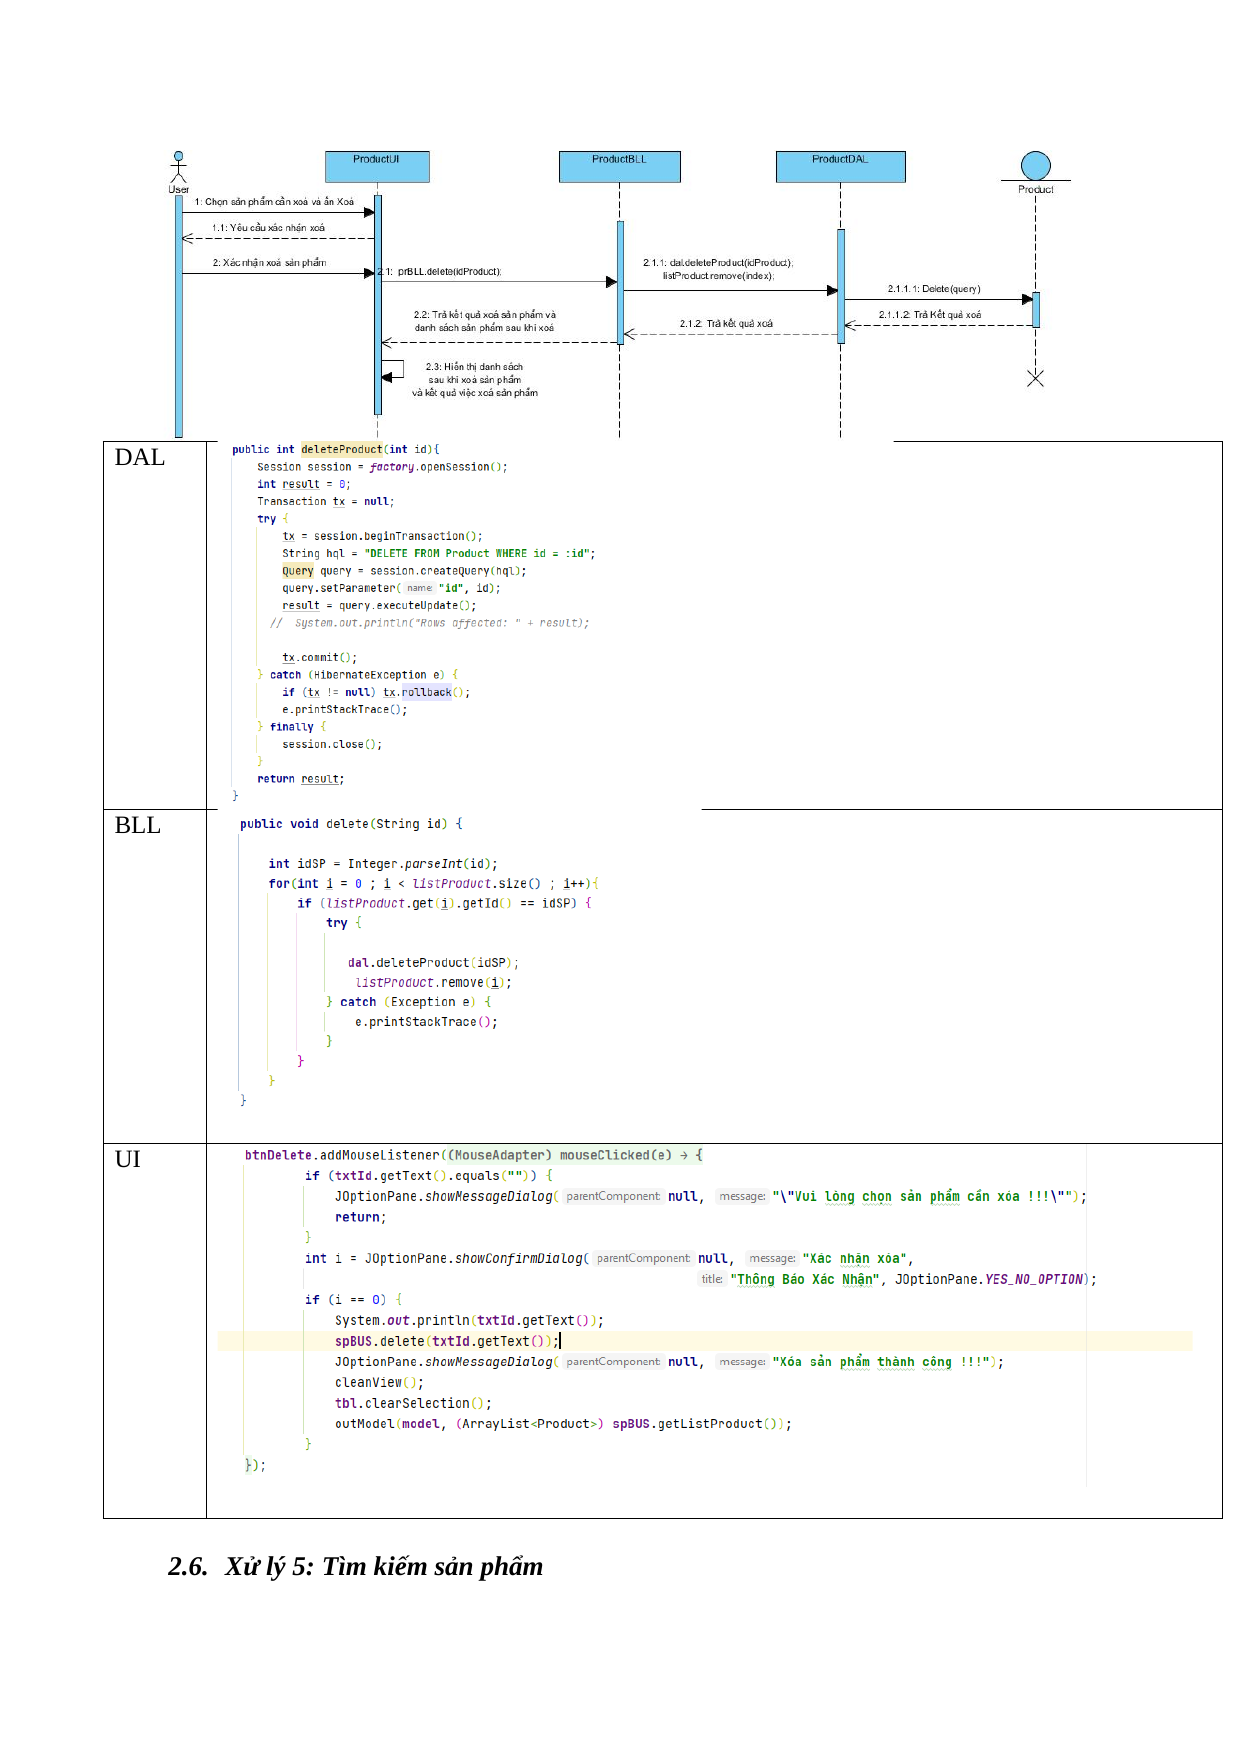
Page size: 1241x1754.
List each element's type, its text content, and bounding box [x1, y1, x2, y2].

table_cell [207, 810, 1222, 1143]
table_header DAL [104, 442, 206, 809]
table_cell BLL [104, 810, 206, 1143]
table_cell [207, 1144, 1222, 1518]
text Xử lý 5: Tìm kiếm sản phẩm [168, 1550, 1090, 1581]
table_cell UI [104, 1144, 206, 1518]
picture [217, 1144, 1193, 1487]
table_header [207, 442, 217, 809]
picture [150, 150, 1091, 1112]
table_header [894, 442, 1222, 809]
